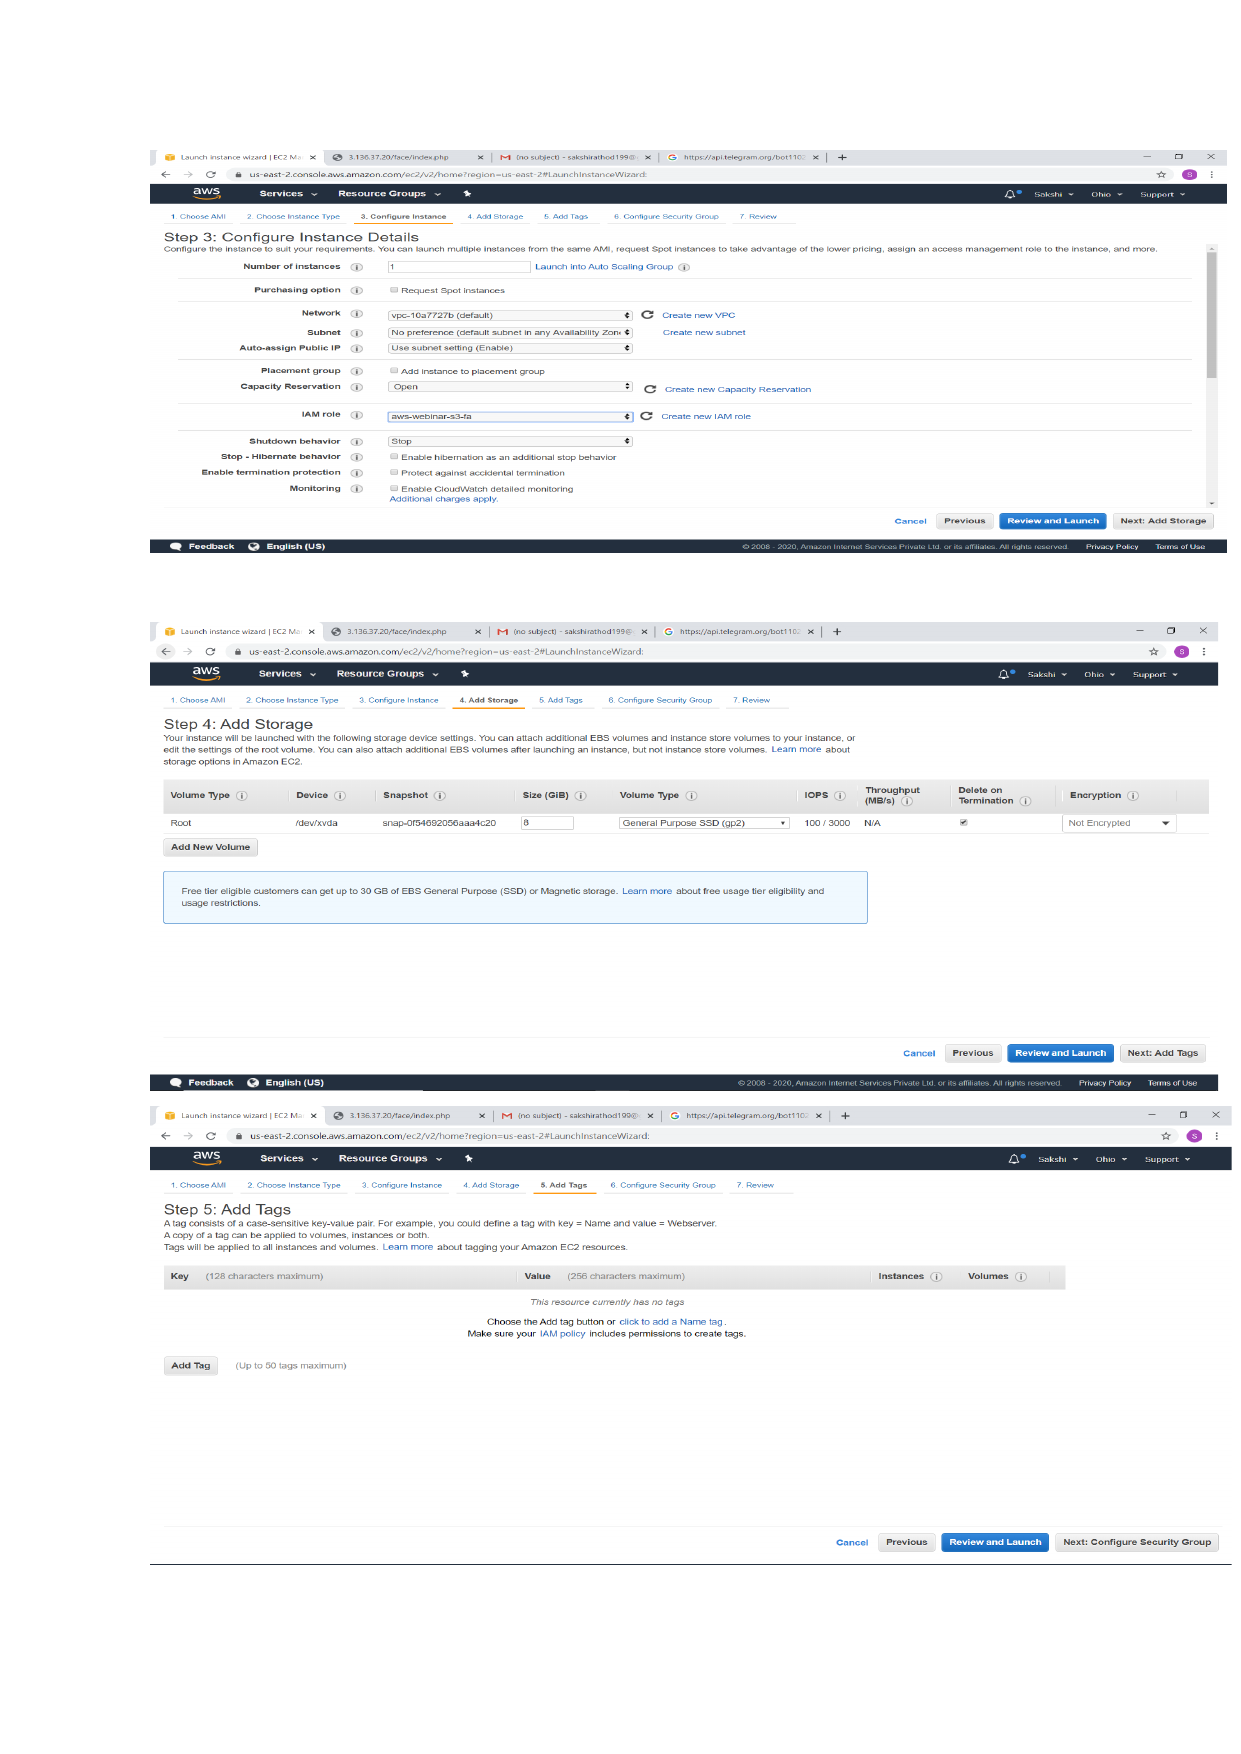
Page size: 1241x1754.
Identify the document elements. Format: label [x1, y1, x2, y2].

picture [150, 622, 1219, 1091]
picture [150, 150, 1227, 553]
picture [150, 1106, 1232, 1565]
